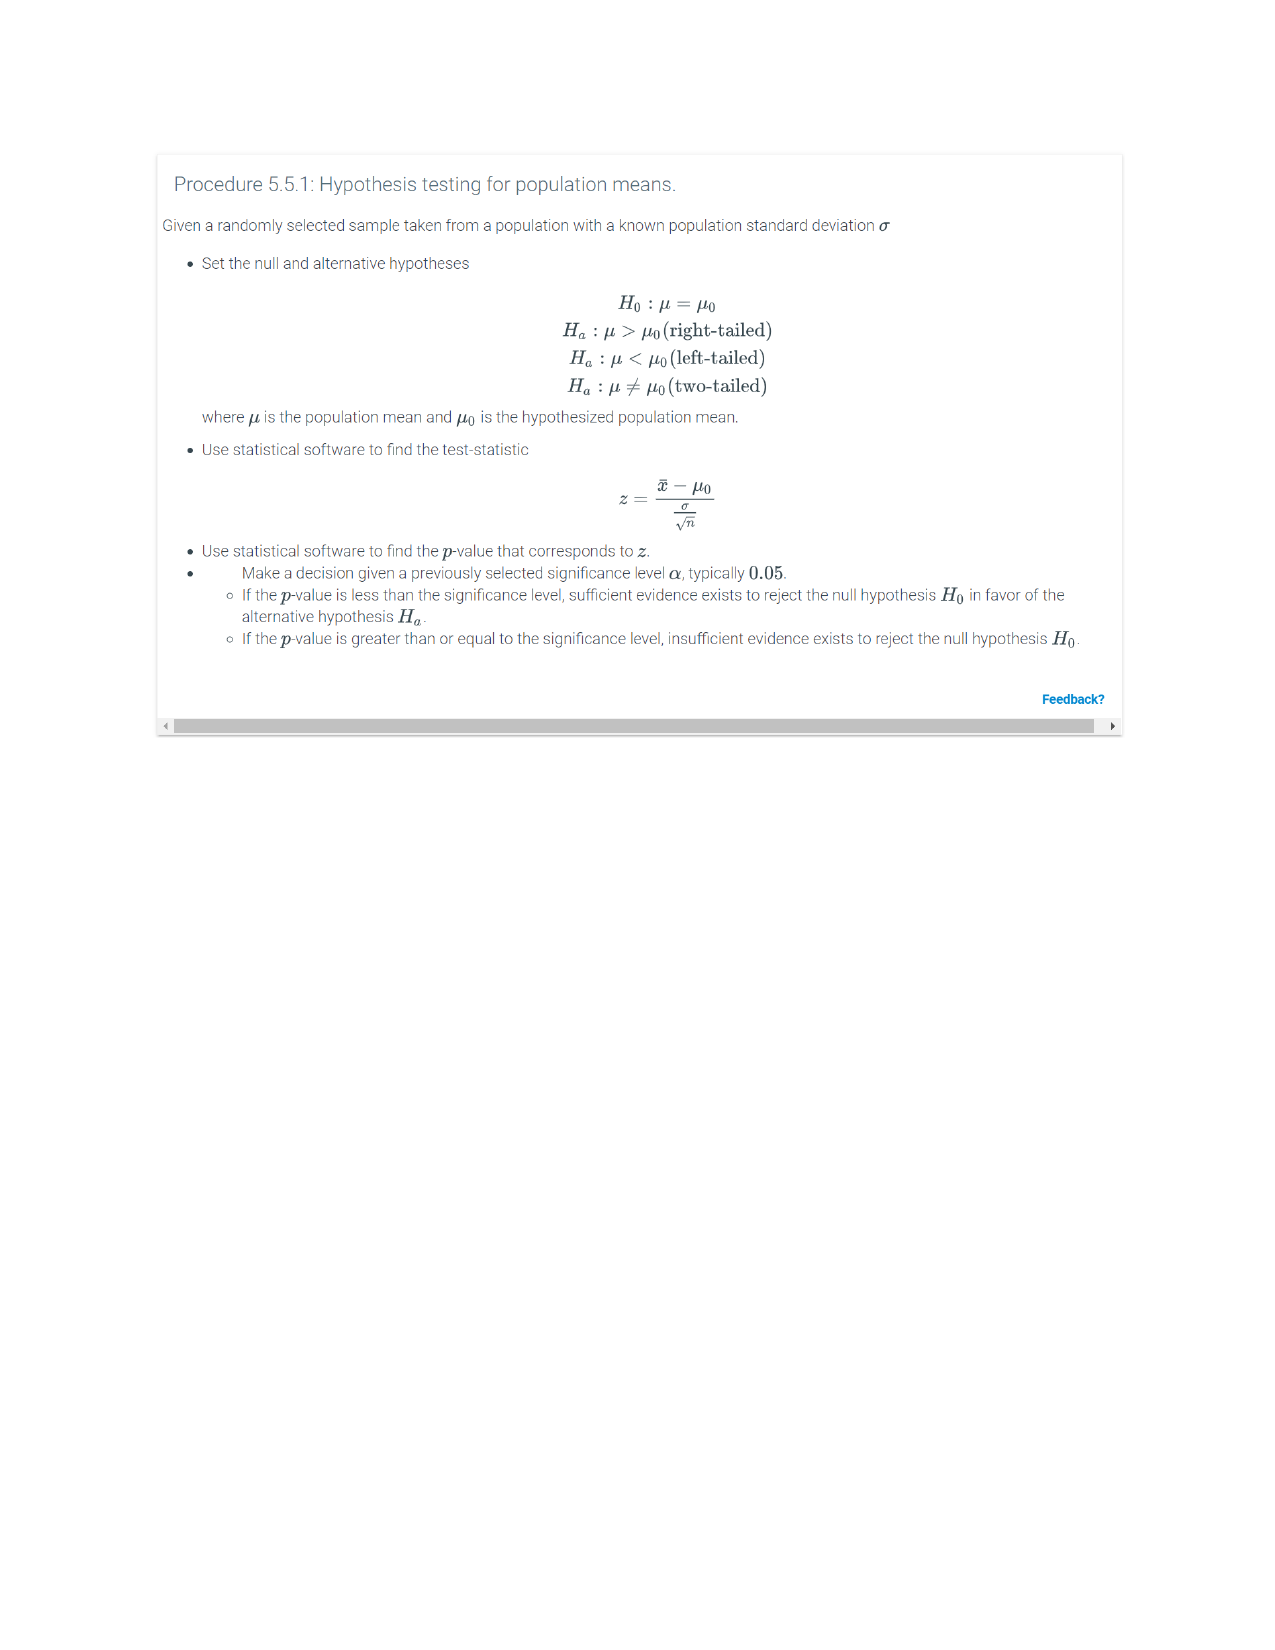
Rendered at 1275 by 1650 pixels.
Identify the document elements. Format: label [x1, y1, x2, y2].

picture [150, 150, 1125, 738]
